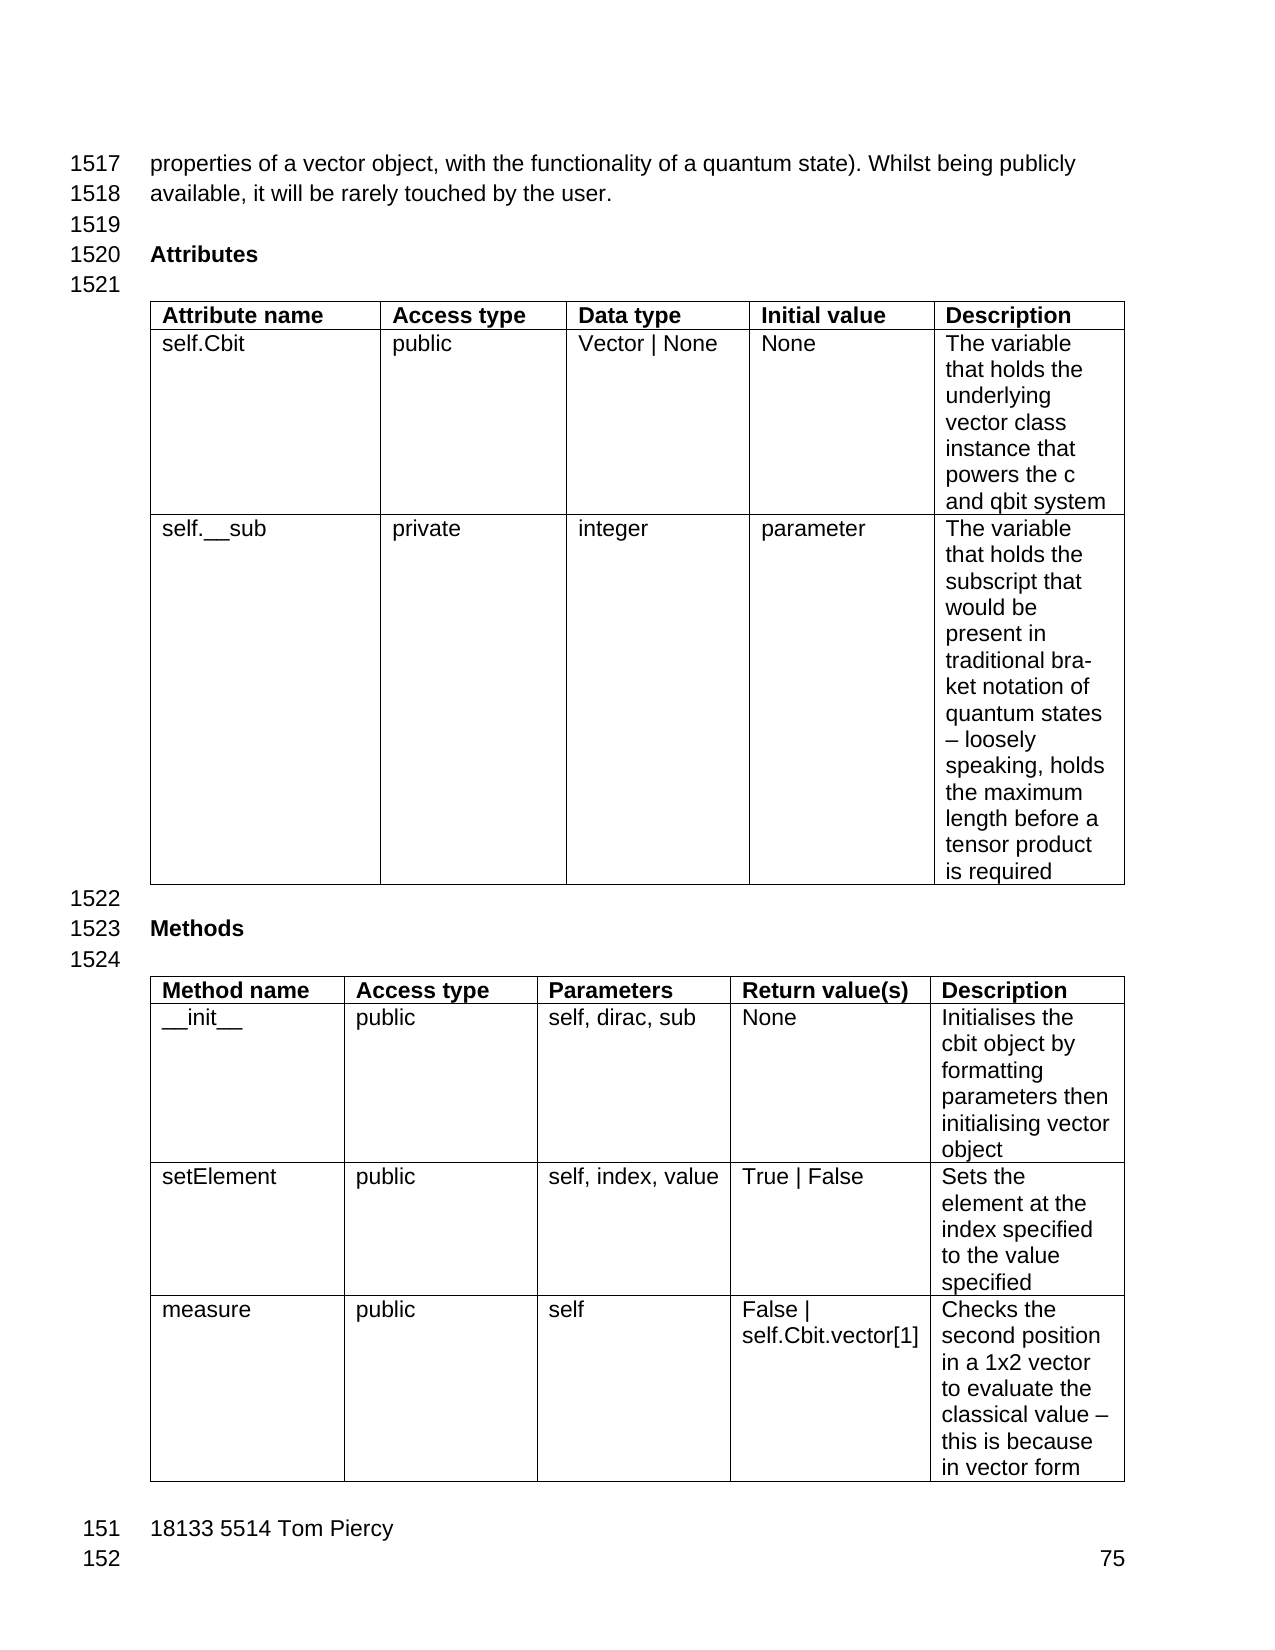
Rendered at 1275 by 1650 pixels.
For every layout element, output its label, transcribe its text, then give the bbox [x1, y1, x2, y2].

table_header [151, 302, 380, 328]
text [150, 150, 1125, 207]
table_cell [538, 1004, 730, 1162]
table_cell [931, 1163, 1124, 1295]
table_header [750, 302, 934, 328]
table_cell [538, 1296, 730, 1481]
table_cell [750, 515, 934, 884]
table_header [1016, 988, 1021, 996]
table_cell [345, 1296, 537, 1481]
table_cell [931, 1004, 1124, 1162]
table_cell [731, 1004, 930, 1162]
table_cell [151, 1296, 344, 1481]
text Methods [150, 915, 1125, 942]
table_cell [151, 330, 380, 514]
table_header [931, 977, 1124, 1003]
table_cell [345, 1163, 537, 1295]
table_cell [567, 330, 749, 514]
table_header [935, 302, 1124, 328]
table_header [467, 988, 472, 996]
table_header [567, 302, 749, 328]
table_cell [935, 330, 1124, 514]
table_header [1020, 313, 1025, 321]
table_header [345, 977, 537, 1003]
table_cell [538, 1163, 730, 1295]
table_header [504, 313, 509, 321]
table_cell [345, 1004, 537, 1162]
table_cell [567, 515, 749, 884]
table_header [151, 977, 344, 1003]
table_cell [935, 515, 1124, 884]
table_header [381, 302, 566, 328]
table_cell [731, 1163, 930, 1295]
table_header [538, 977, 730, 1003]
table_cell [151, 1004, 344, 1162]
text Attributes [150, 241, 1125, 267]
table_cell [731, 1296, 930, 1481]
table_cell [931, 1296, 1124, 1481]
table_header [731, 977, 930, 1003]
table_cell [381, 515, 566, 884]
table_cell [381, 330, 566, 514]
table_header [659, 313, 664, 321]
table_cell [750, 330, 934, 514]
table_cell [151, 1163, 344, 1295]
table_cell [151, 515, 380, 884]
